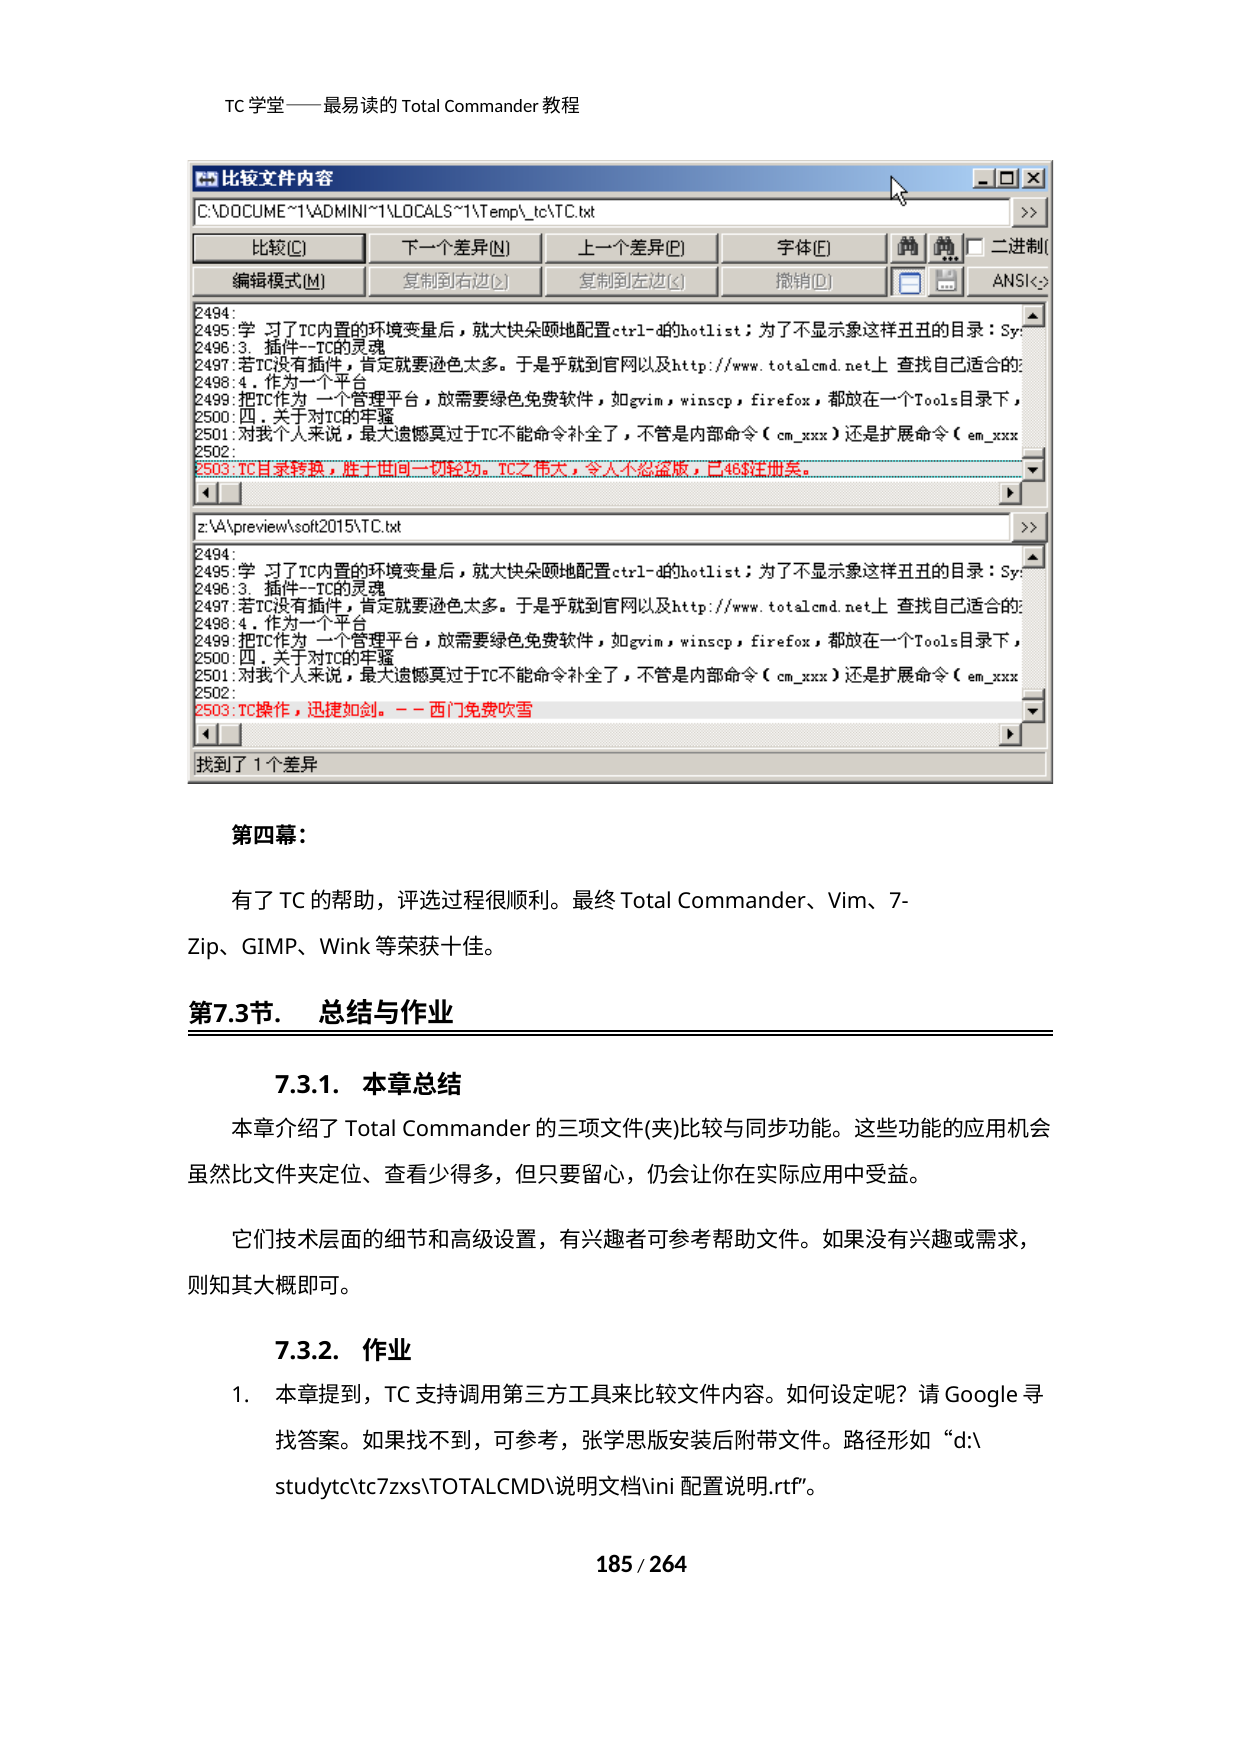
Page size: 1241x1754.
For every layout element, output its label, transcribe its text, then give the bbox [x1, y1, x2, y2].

text 它们技术层面的细节和高级设置，有兴趣者可参考帮助文件。如果没有兴趣或需求，则知其大概即可。 [187, 1218, 1053, 1304]
text 第四幕： [187, 814, 1053, 854]
text 本章介绍了Total Commander的三项文件(夹)比较与同步功能。这些功能的应用机会虽然比文件夹定位、查看少得多，但只要留心，仍会让你在实际应用中受益。 [187, 1107, 1053, 1193]
text 有了TC的帮助，评选过程很顺利。最终Total Commander、Vim、7-Zip、GIMP、Wink等荣获十佳。 [187, 879, 1053, 965]
list 本章提到，TC支持调用第三方工具来比较文件内容。如何设定呢？请Google寻找答案。如果找不到，可参考，张学思版安装后附带文件。路径形如“d:\studytc\tc7zxs\TOTALCMD\说明文档\ini 配置说明.rtf”。 [231, 1373, 1053, 1504]
subtitle 总结与作业 [187, 990, 1053, 1036]
picture [187, 160, 1054, 784]
subtitle 本章总结 [275, 1063, 1053, 1103]
subtitle 作业 [275, 1329, 1053, 1369]
